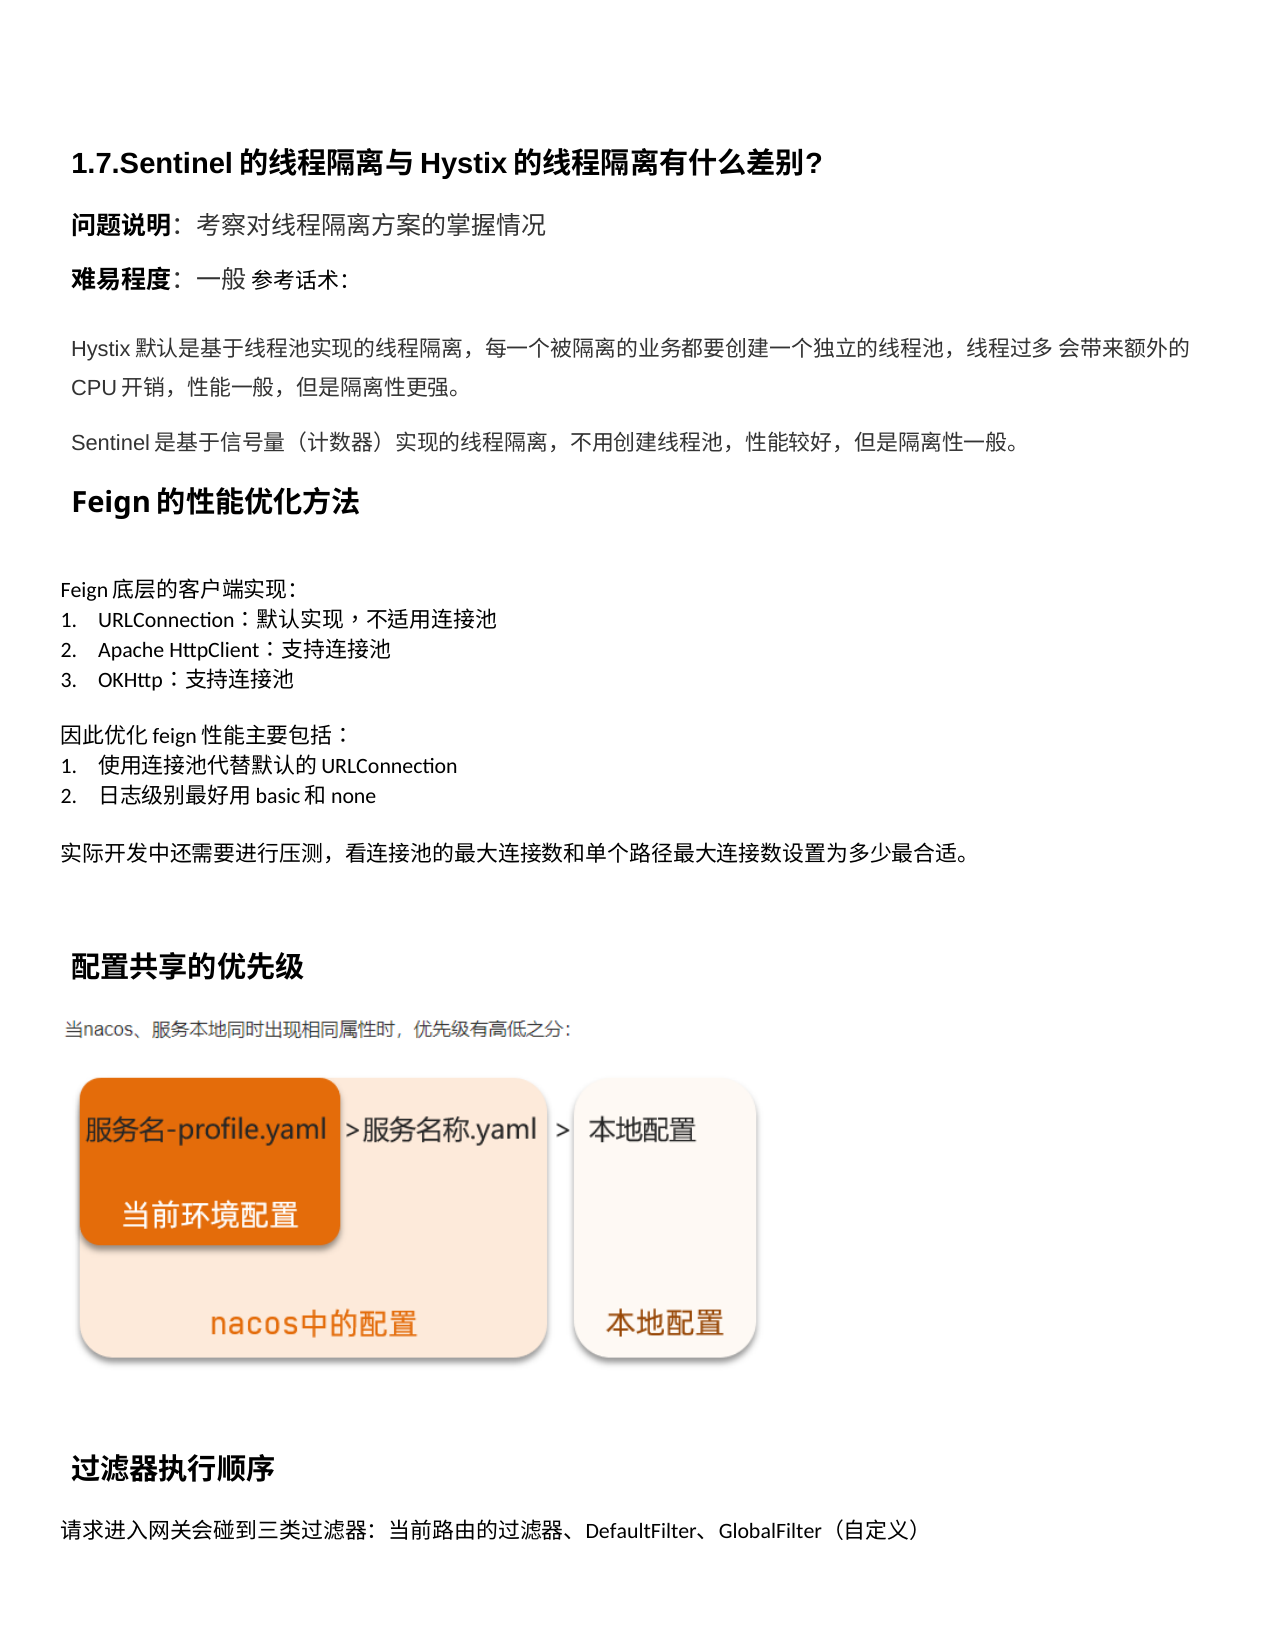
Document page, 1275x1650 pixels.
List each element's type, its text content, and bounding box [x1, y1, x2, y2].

list 使用连接池代替默认的URLConnection [60, 750, 1214, 780]
text 难易程度：一般 参考话术： [71, 260, 367, 296]
subtitle 1.7.Sentinel的线程隔离与Hystix的线程隔离有什么差别? [71, 140, 1214, 182]
picture [60, 1011, 810, 1394]
list URLConnection：默认实现，不适用连接池 [60, 604, 1214, 634]
subtitle Feign的性能优化方法 [71, 481, 1214, 521]
text 请求进入网关会碰到三类过滤器：当前路由的过滤器、DefaultFilter、GlobalFilter（自定义） [60, 1513, 1214, 1544]
text 问题说明：考察对线程隔离方案的掌握情况 [71, 207, 1214, 242]
list 日志级别最好用basic和none [60, 780, 1214, 809]
list Apache HttpClient：支持连接池 [60, 634, 1214, 664]
subtitle 配置共享的优先级 [71, 946, 1214, 986]
text 实际开发中还需要进行压测，看连接池的最大连接数和单个路径最大连接数设置为多少最合适。 [60, 836, 1214, 868]
text 因此优化feign性能主要包括： [60, 720, 1214, 750]
subtitle 过滤器执行顺序 [71, 1445, 1214, 1488]
text Feign底层的客户端实现： [60, 572, 1214, 604]
text Hystix默认是基于线程池实现的线程隔离，每一个被隔离的业务都要创建一个独立的线程池，线程过多 会带来额外的CPU开销，性能一般，但是隔离性更强。 [71, 325, 1214, 403]
list OKHttp：支持连接池 [60, 664, 1214, 693]
text Sentinel是基于信号量（计数器）实现的线程隔离，不用创建线程池，性能较好，但是隔离性一般。 [71, 424, 1214, 456]
